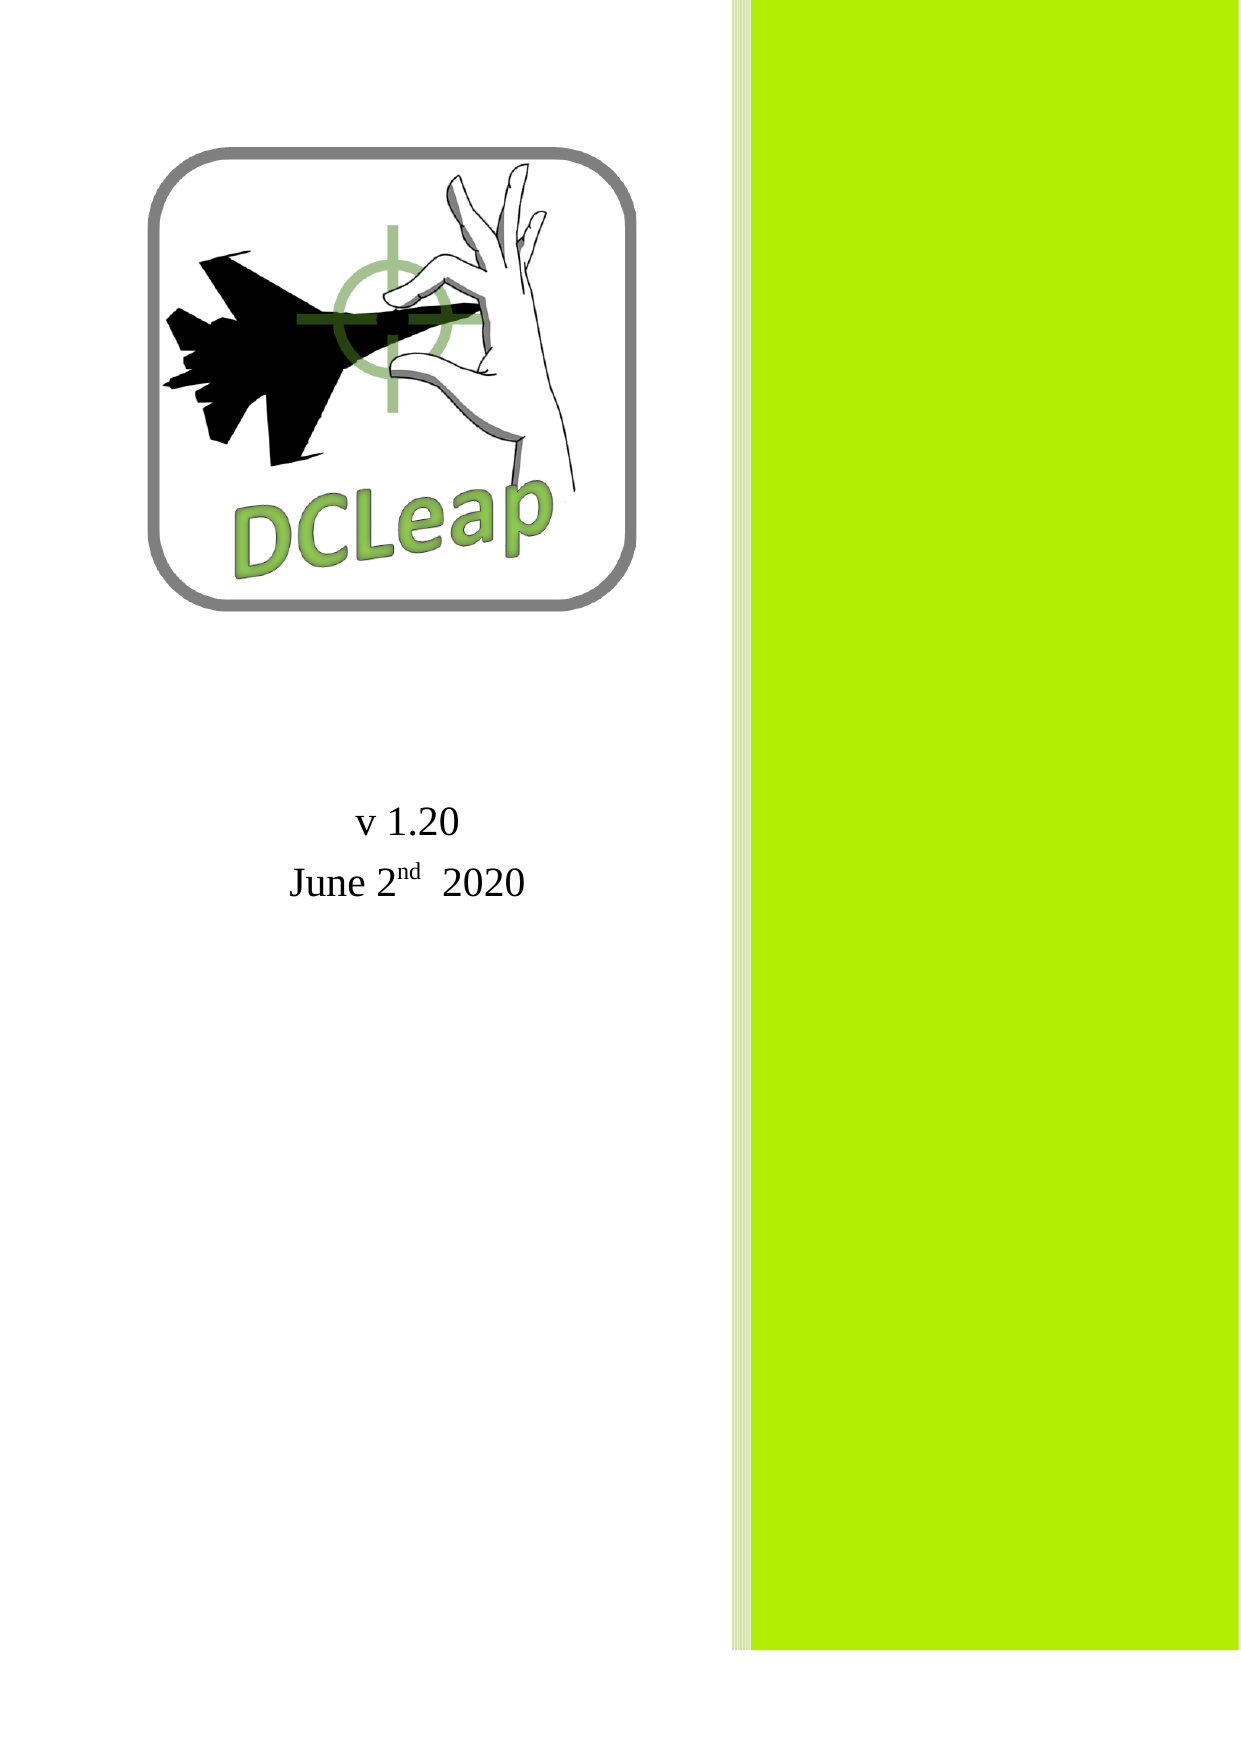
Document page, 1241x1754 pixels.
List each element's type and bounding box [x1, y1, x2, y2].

picture [147, 147, 637, 612]
